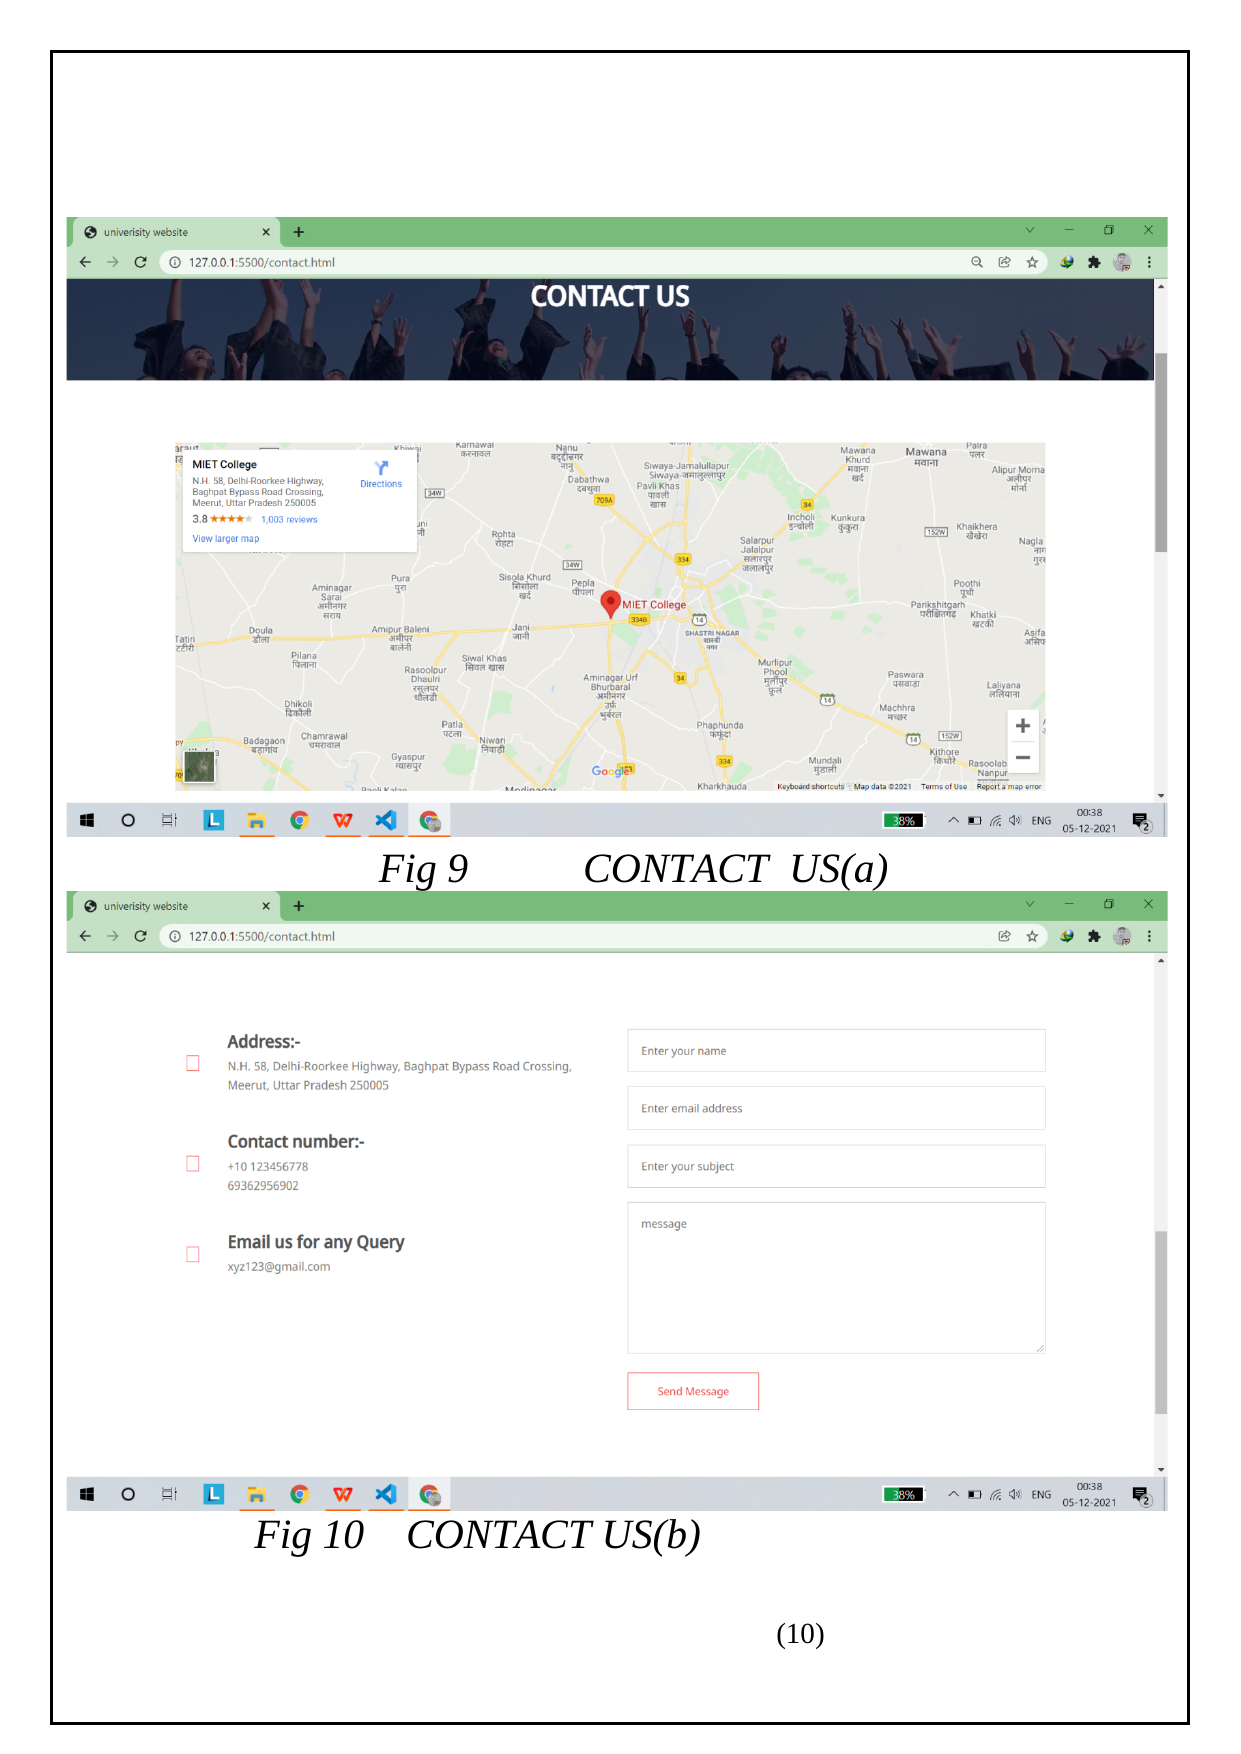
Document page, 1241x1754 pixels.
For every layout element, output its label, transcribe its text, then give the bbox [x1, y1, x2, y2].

text Fig 10 CONTACT US(b) [67, 1511, 840, 1558]
picture [66, 891, 1168, 1511]
text (10) [499, 1558, 840, 1653]
picture [66, 217, 1168, 837]
text Fig 9 CONTACT US(a) [98, 843, 1169, 891]
